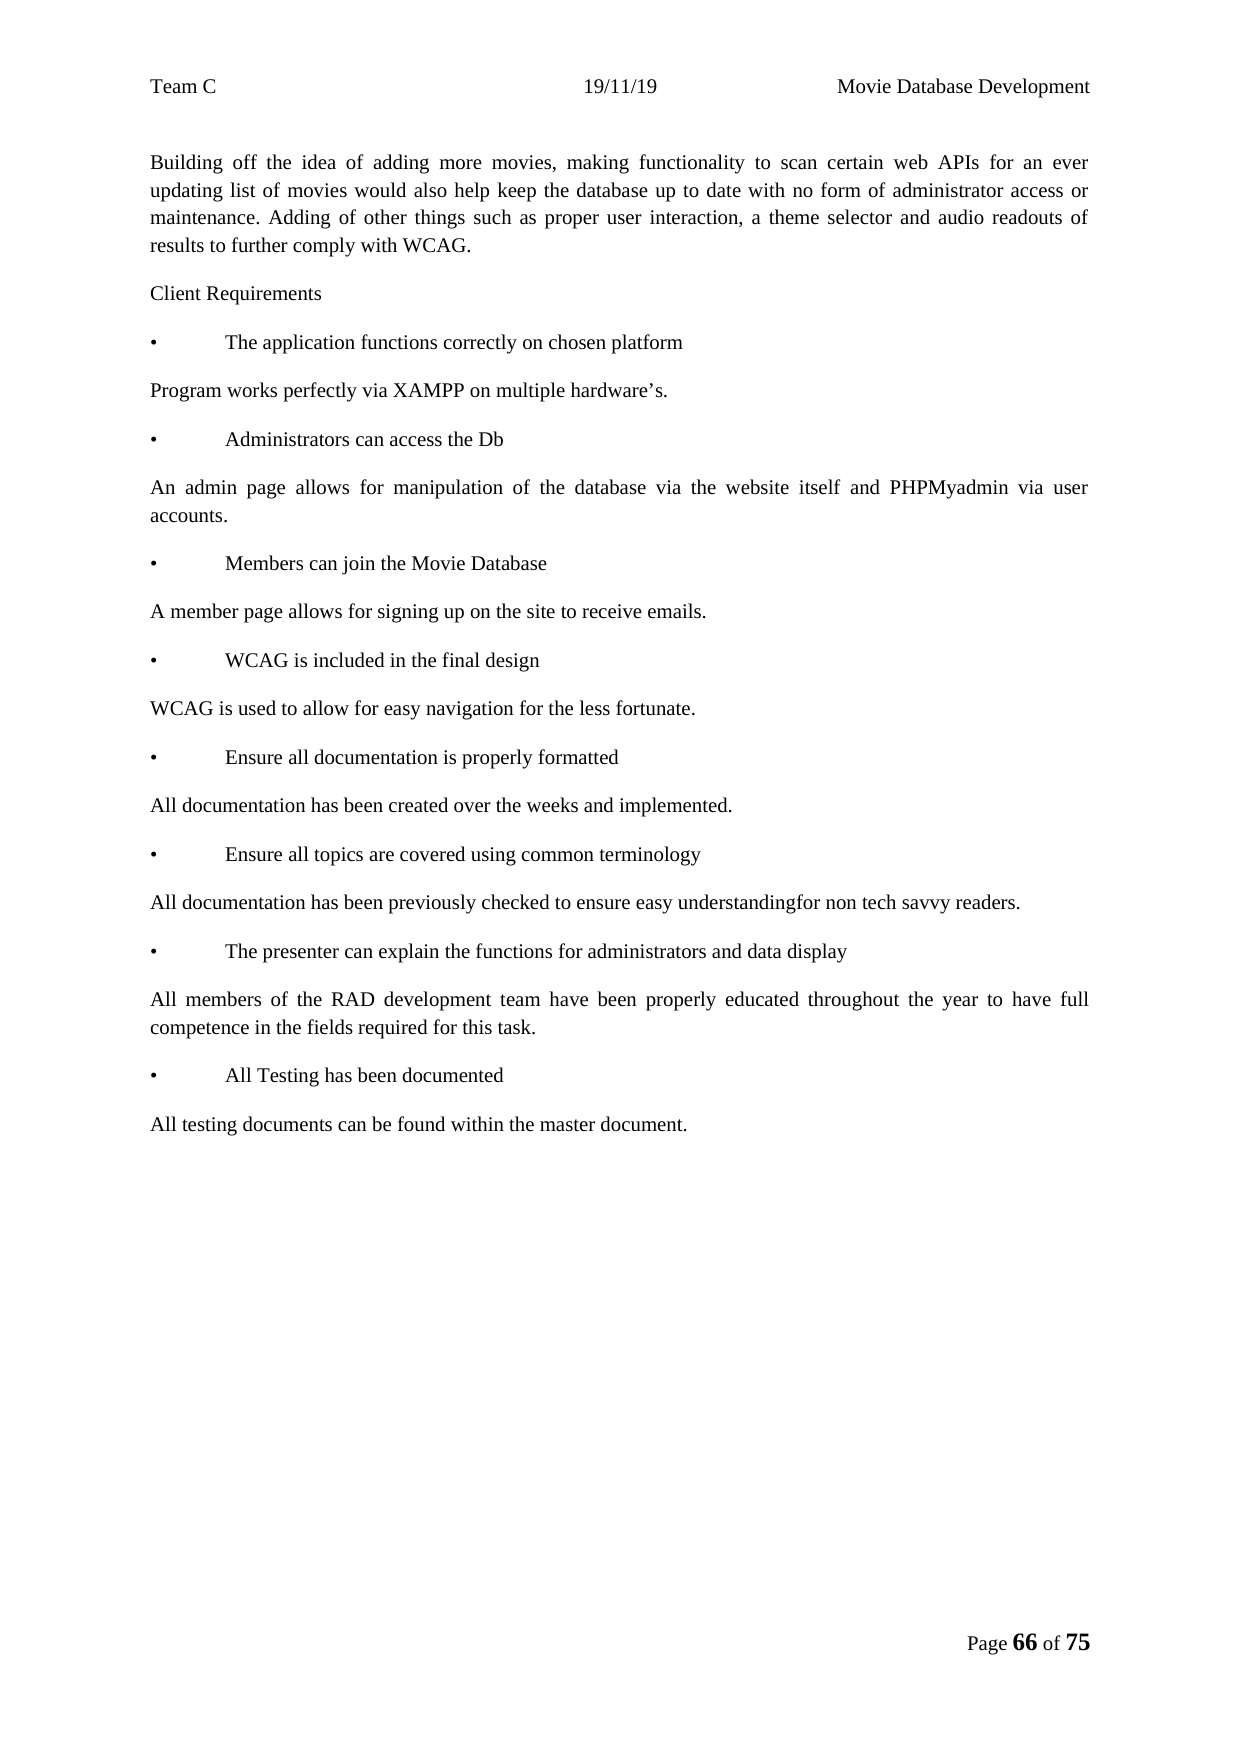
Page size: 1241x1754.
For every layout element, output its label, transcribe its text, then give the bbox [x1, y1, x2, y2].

text All testing documents can be found within the master document. [150, 1111, 1090, 1136]
text All documentation has been created over the weeks and implemented. [150, 793, 1090, 817]
text • The presenter can explain the functions for administrators and data display [150, 938, 1090, 963]
text Program works perfectly via XAMPP on multiple hardware’s. [150, 378, 1090, 402]
text Building off the idea of adding more movies, making functionality to scan certain web APIs for an ever updating list of movies would also help keep the database up to date with no form of administrator access or maintenance. Adding of other things such as proper user interaction, a theme selector and audio readouts of results to further comply with WCAG. [150, 150, 1090, 257]
text • Administrators can access the Db [150, 427, 1090, 451]
text WCAG is used to allow for easy navigation for the less fortunate. [150, 696, 1090, 720]
text • WCAG is included in the final design [150, 648, 1090, 672]
text All documentation has been previously checked to ensure easy understandingfor non tech savvy readers. [150, 890, 1090, 914]
text A member page allows for signing up on the site to receive emails. [150, 599, 1090, 623]
text • Ensure all topics are covered using common terminology [150, 842, 1090, 866]
text • All Testing has been documented [150, 1063, 1090, 1087]
text Client Requirements [150, 281, 1090, 305]
text • The application functions correctly on chosen platform [150, 330, 1090, 354]
text An admin page allows for manipulation of the database via the website itself and PHPMyadmin via user accounts. [150, 475, 1090, 527]
text • Members can join the Movie Database [150, 551, 1090, 575]
text • Ensure all documentation is properly formatted [150, 745, 1090, 769]
text All members of the RAD development team have been properly educated throughout the year to have full competence in the fields required for this task. [150, 987, 1090, 1039]
